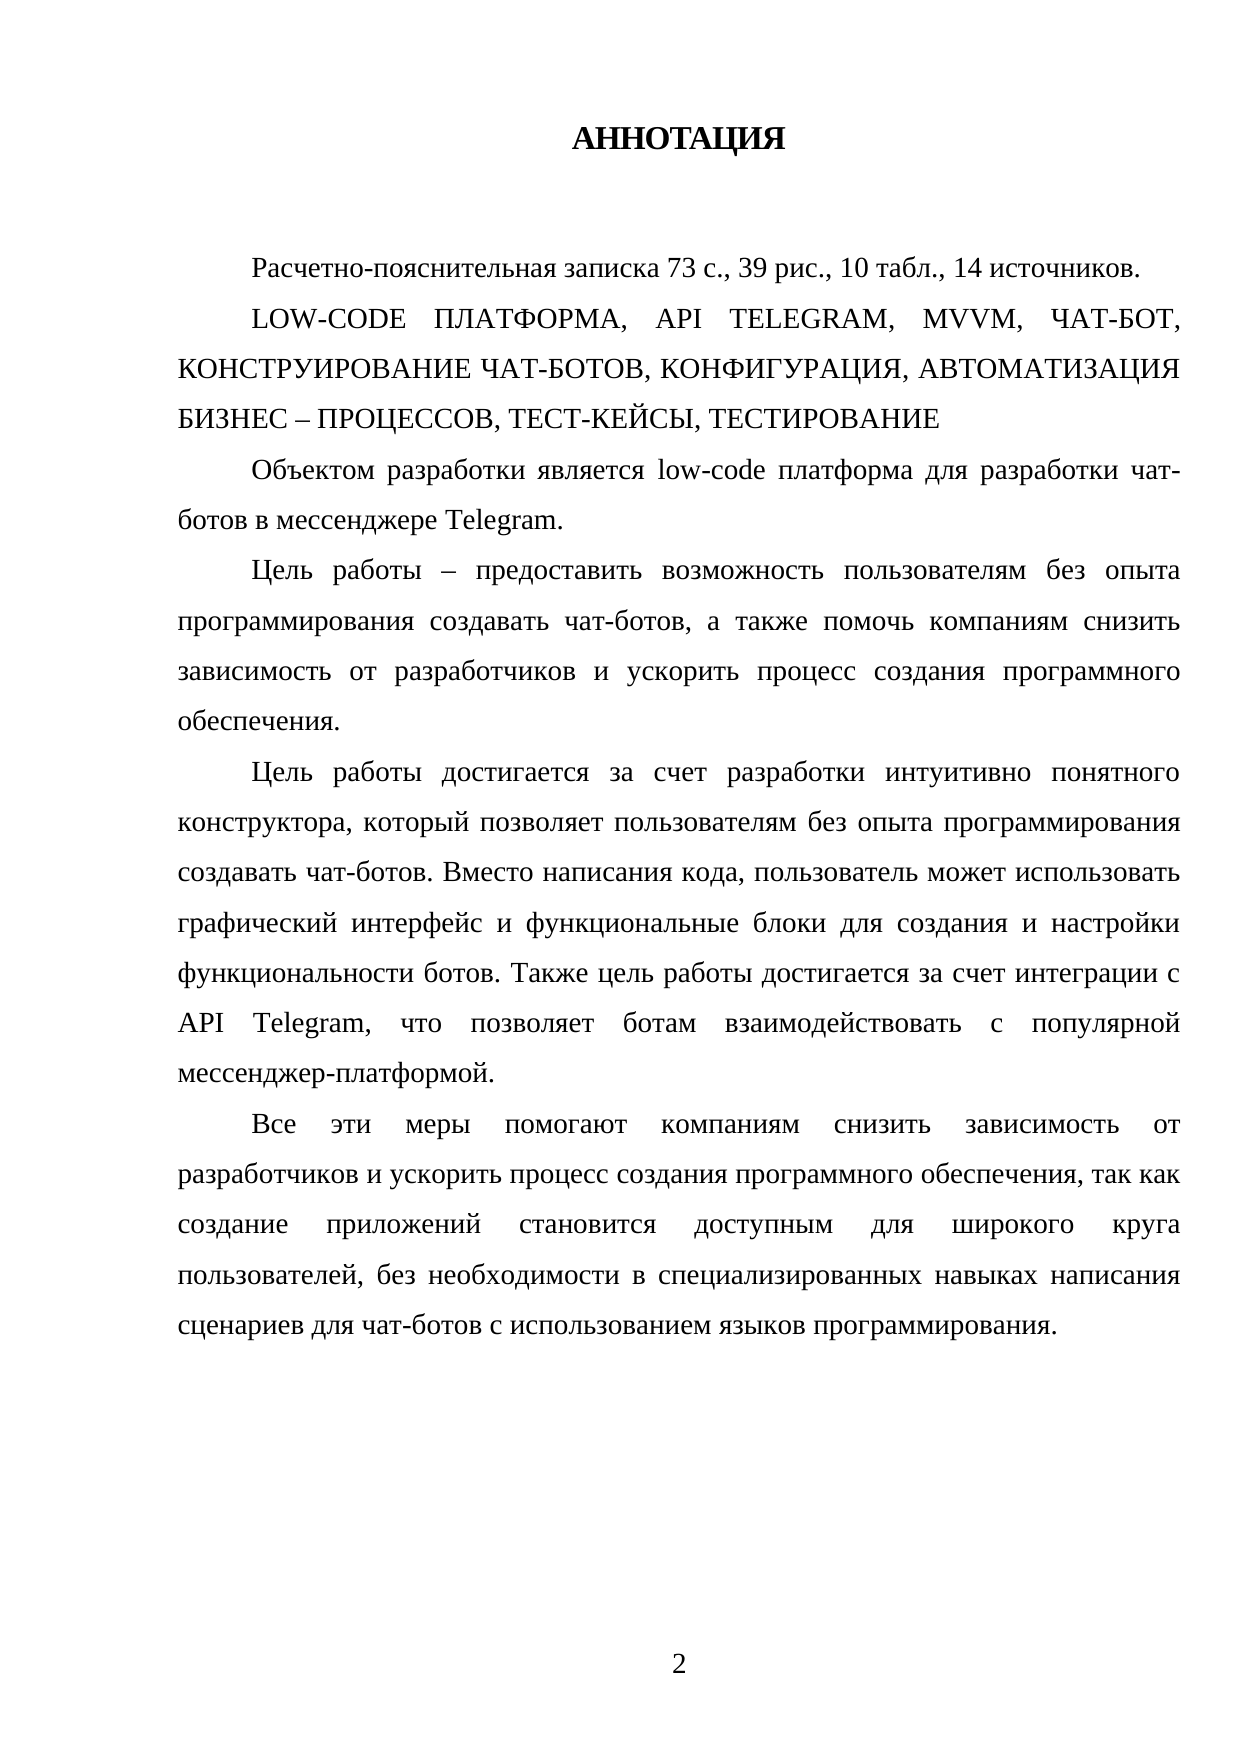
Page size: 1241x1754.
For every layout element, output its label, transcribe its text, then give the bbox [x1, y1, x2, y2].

text LOW-CODE ПЛАТФОРМА, API TELEGRAM, MVVM, ЧАТ-БОТ, КОНСТРУИРОВАНИЕ ЧАТ-БОТОВ, КОНФИГУРАЦИЯ, АВТОМАТИЗАЦИЯ БИЗНЕС – ПРОЦЕССОВ, ТЕСТ-КЕЙСЫ, ТЕСТИРОВАНИЕ [177, 301, 1181, 435]
text Цель работы достигается за счет разработки интуитивно понятного конструктора, который позволяет пользователям без опыта программирования создавать чат-ботов. Вместо написания кода, пользователь может использовать графический интерфейс и функциональные блоки для создания и настройки функциональности ботов. Также цель работы достигается за счет интеграции с API Telegram, что позволяет ботам взаимодействовать с популярной мессенджер-платформой. [177, 754, 1181, 1089]
text Расчетно-пояснительная записка 73 с., 39 рис., 10 табл., 14 источников. [177, 251, 1181, 284]
text Все эти меры помогают компаниям снизить зависимость от разработчиков и ускорить процесс создания программного обеспечения, так как создание приложений становится доступным для широкого круга пользователей, без необходимости в специализированных навыках написания сценариев для чат-ботов с использованием языков программирования. [177, 1106, 1181, 1341]
text АННОТАЦИЯ [236, 118, 1122, 156]
text Объектом разработки является low-code платформа для разработки чат-ботов в мессенджере Telegram. [177, 452, 1181, 536]
text Цель работы – предоставить возможность пользователям без опыта программирования создавать чат-ботов, а также помочь компаниям снизить зависимость от разработчиков и ускорить процесс создания программного обеспечения. [177, 552, 1181, 737]
